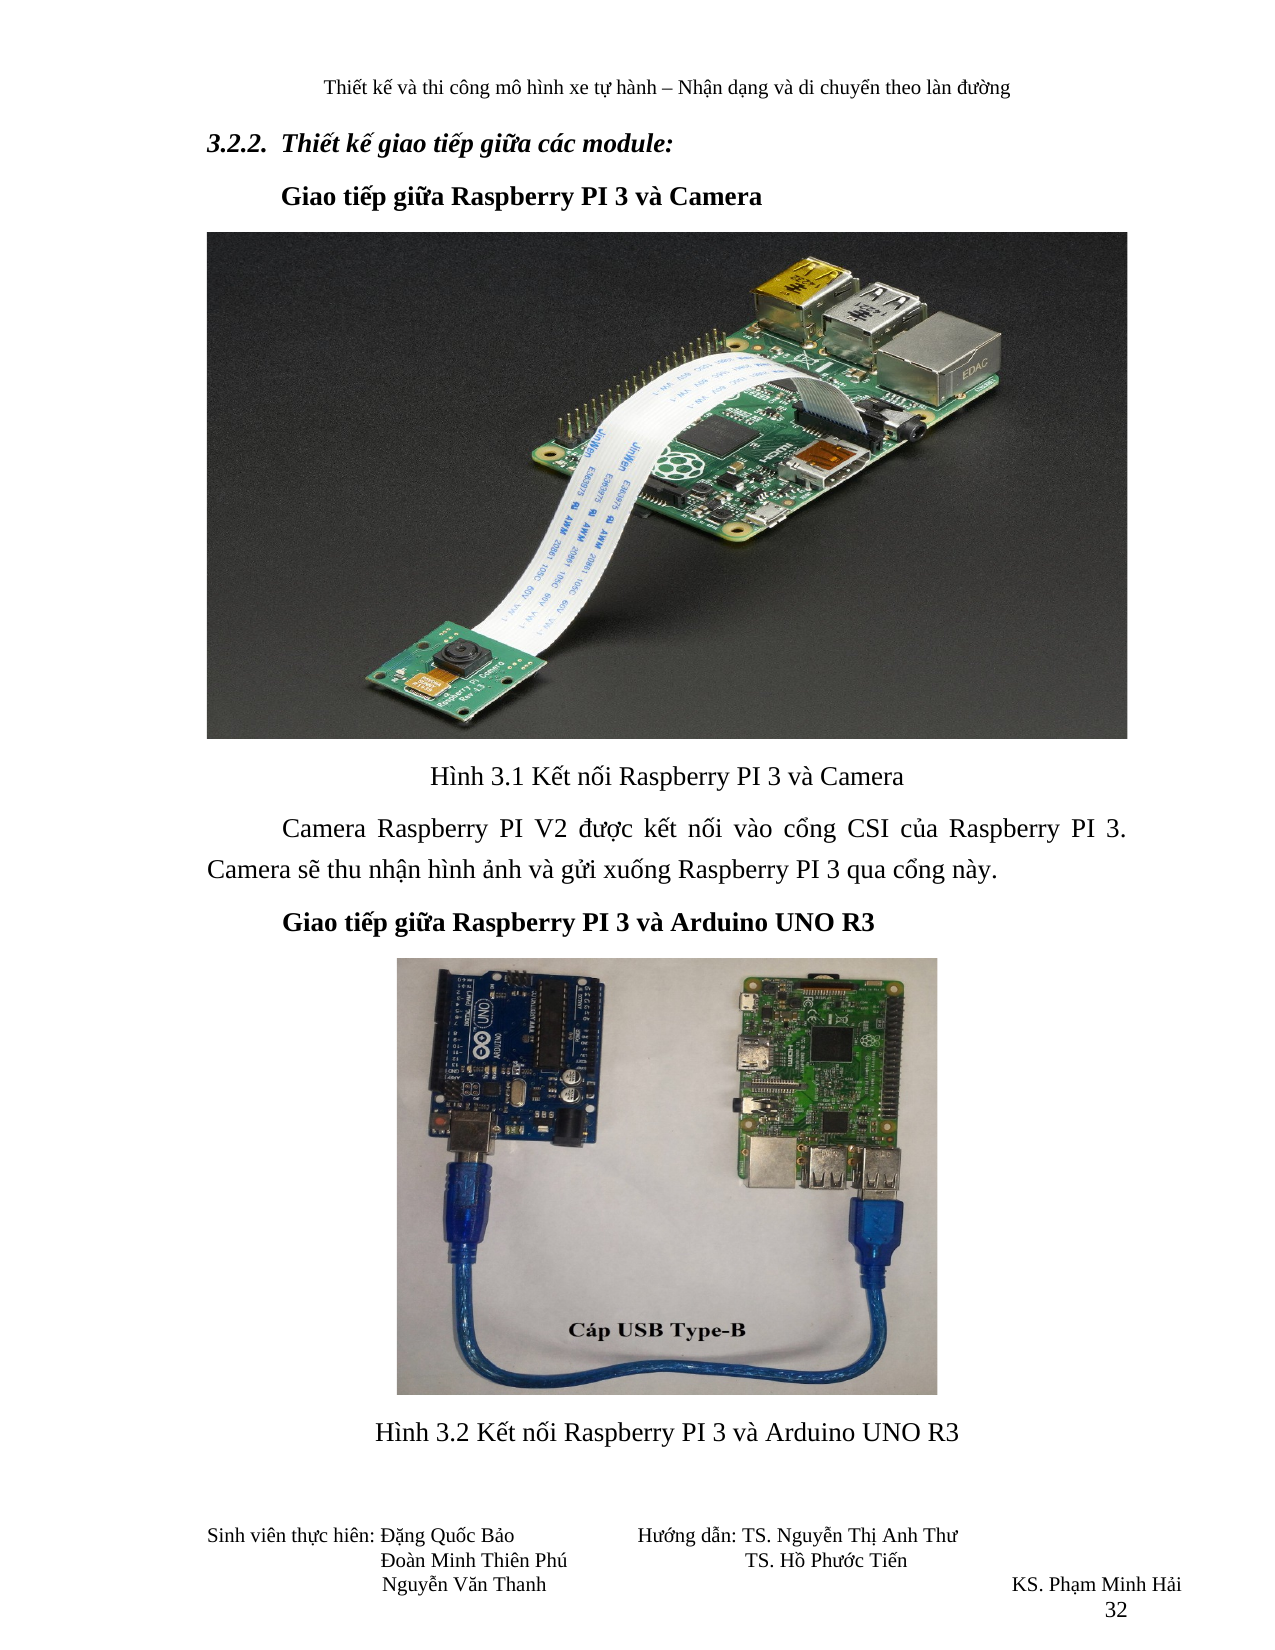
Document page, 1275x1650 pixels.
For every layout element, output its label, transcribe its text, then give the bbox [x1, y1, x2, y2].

text Giao tiếp giữa Raspberry PI 3 và Camera [207, 180, 1127, 211]
text Camera Raspberry PI V2 được kết nối vào cổng CSI của Raspberry PI 3. Camera sẽ thu nhận hình ảnh và gửi xuống Raspberry PI 3 qua cổng này. [207, 813, 1127, 884]
picture [396, 958, 938, 1395]
text Hình 3.1 Kết nối Raspberry PI 3 và Camera [207, 760, 1127, 791]
text Giao tiếp giữa Raspberry PI 3 và Arduino UNO R3 [207, 906, 1127, 937]
text Hình 3.2 Kết nối Raspberry PI 3 và Arduino UNO R3 [207, 1416, 1127, 1447]
picture [206, 232, 1128, 739]
list Thiết kế giao tiếp giữa các module: [207, 127, 1127, 158]
